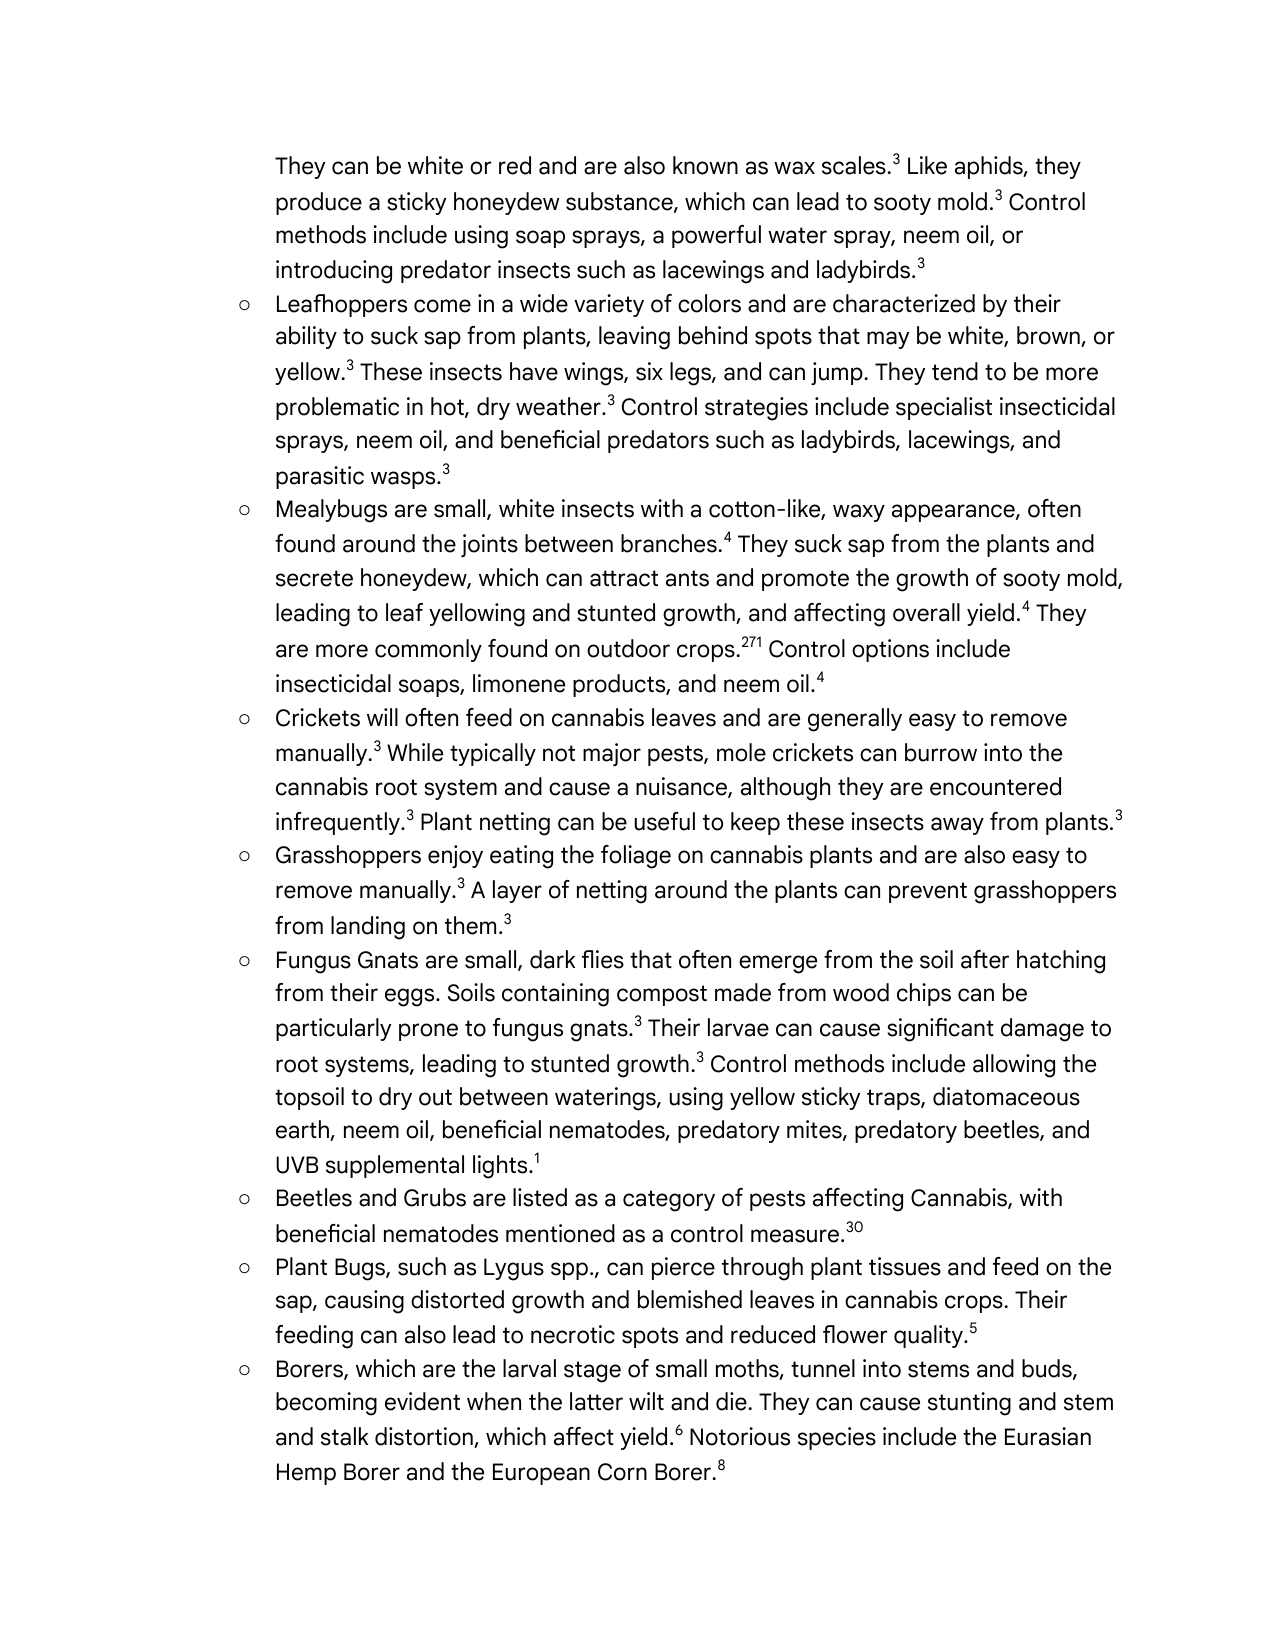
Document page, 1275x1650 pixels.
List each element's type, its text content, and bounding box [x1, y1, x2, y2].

list Leafhoppers come in a wide variety of colors and are characterized by their ability to suck sap from plants, leaving behind spots that may be white, brown, or yellow.3 These insects have wings, six legs, and can jump. They tend to be more problematic in hot, dry weather.3 Control strategies include specialist insecticidal sprays, neem oil, and beneficial predators such as ladybirds, lacewings, and parasitic wasps.3 [237, 290, 1125, 491]
list Fungus Gnats are small, dark flies that often emerge from the soil after hatching from their eggs. Soils containing compost made from wood chips can be particularly prone to fungus gnats.3 Their larvae can cause significant damage to root systems, leading to stunted growth.3 Control methods include allowing the topsoil to dry out between waterings, using yellow sticky traps, diatomaceous earth, neem oil, beneficial nematodes, predatory mites, predatory beetles, and UVB supplemental lights.1 [237, 946, 1125, 1180]
list Mealybugs are small, white insects with a cotton-like, waxy appearance, often found around the joints between branches.4 They suck sap from the plants and secrete honeydew, which can attract ants and promote the growth of sooty mold, leading to leaf yellowing and stunted growth, and affecting overall yield.4 They are more commonly found on outdoor crops.271 Control options include insecticidal soaps, limonene products, and neem oil.4 [237, 496, 1125, 700]
list Borers, which are the larval stage of small moths, tunnel into stems and buds, becoming evident when the latter wilt and die. They can cause stunting and stem and stalk distortion, which affect yield.6 Notorious species include the Eurasian Hemp Borer and the European Corn Borer.8 [237, 1355, 1125, 1488]
list Crickets will often feed on cannabis leaves and are generally easy to remove manually.3 While typically not major pests, mole crickets can burrow into the cannabis root system and cause a nuisance, although they are encountered infrequently.3 Plant netting can be useful to keep these insects away from plants.3 [237, 704, 1125, 837]
list Grasshoppers enjoy eating the foliage on cannabis plants and are also easy to remove manually.3 A layer of netting around the plants can prevent grasshoppers from landing on them.3 [237, 842, 1125, 942]
list Beetles and Grubs are listed as a category of pests affecting Cannabis, with beneficial nematodes mentioned as a control measure.30 [237, 1185, 1125, 1249]
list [237, 150, 1125, 286]
list Plant Bugs, such as Lygus spp., can pierce through plant tissues and feed on the sap, causing distorted growth and blemished leaves in cannabis crops. Their feeding can also lead to necrotic spots and reduced flower quality.5 [237, 1253, 1125, 1351]
